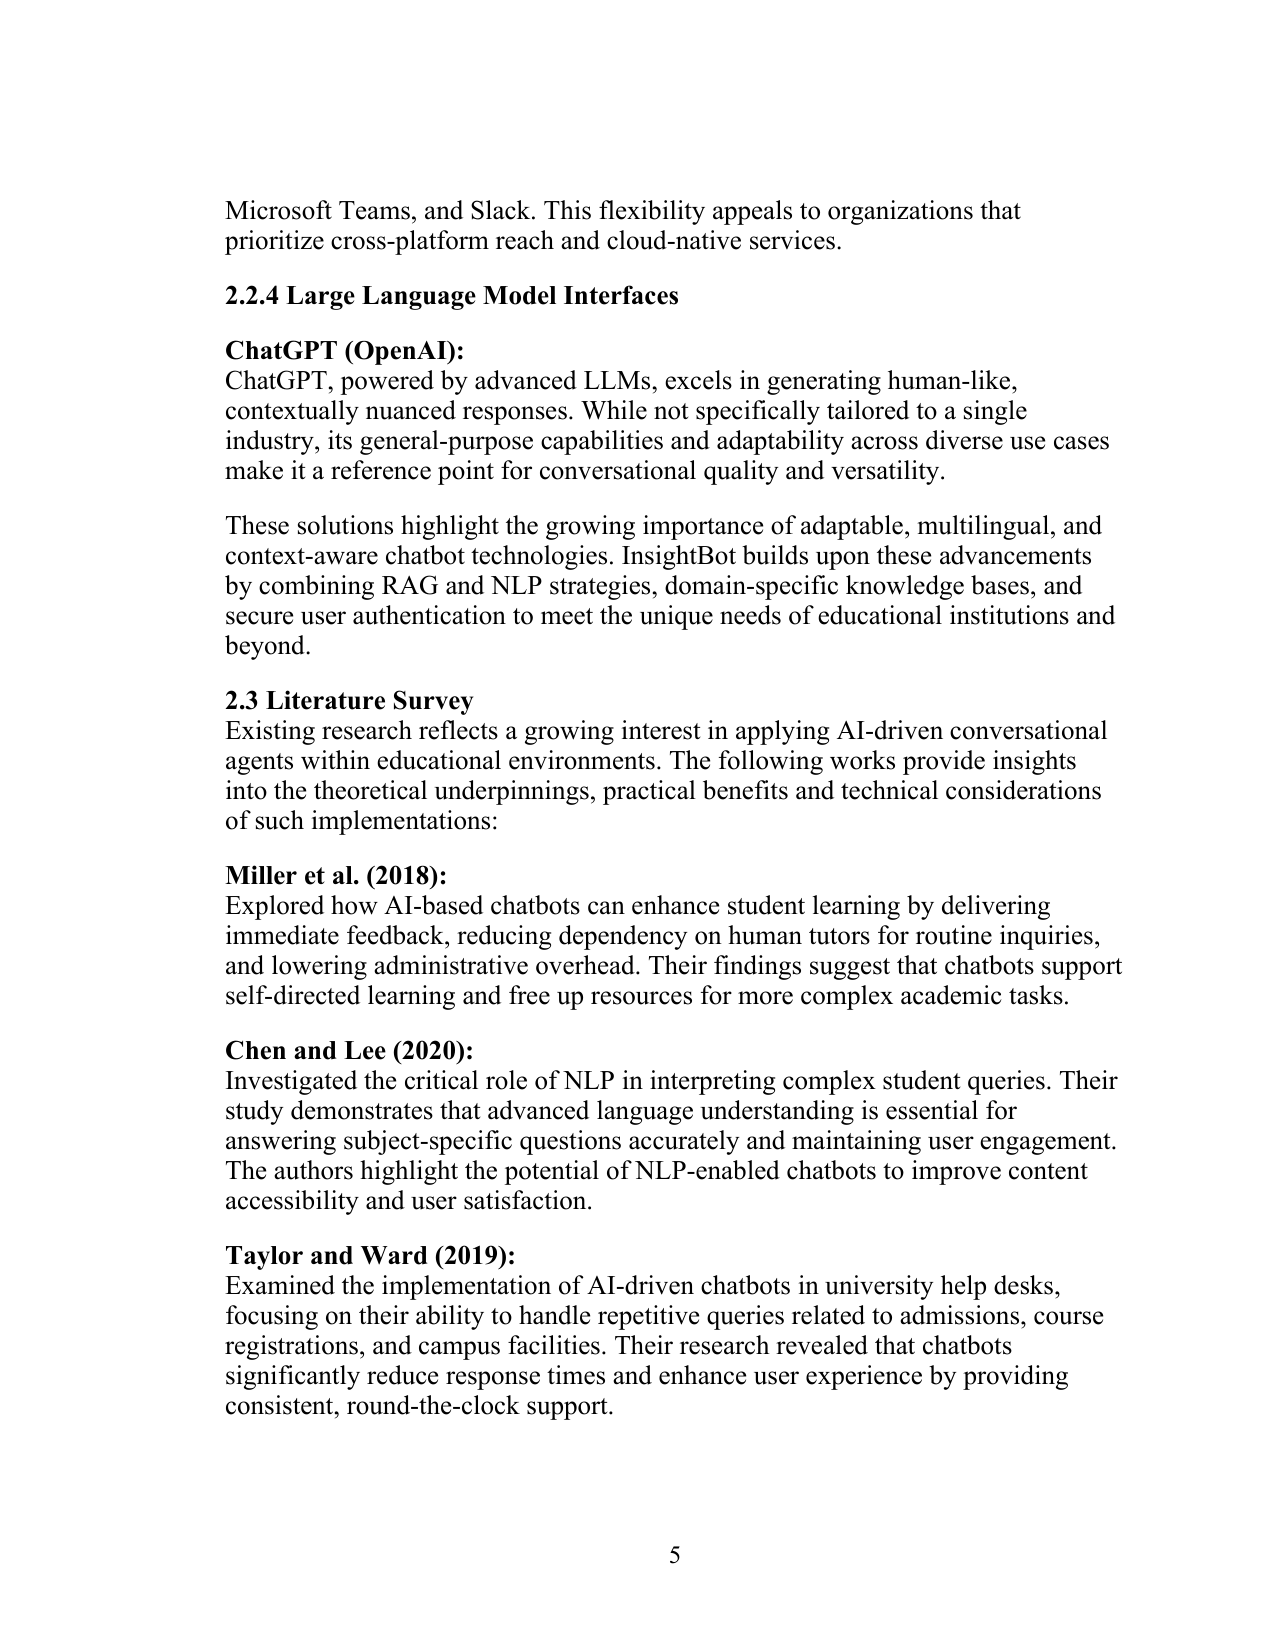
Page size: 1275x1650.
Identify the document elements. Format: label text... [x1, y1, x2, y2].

text 2.2.4 Large Language Model Interfaces [225, 280, 1125, 310]
text Taylor and Ward (2019): Examined the implementation of AI-driven chatbots in university help desks, focusing on their ability to handle repetitive queries related to admissions, course registrations, and campus facilities. Their research revealed that chatbots significantly reduce response times and enhance user experience by providing consistent, round-the-clock support. [225, 1240, 1125, 1420]
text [225, 195, 1125, 255]
text Chen and Lee (2020): Investigated the critical role of NLP in interpreting complex student queries. Their study demonstrates that advanced language understanding is essential for answering subject-specific questions accurately and maintaining user engagement. The authors highlight the potential of NLP-enabled chatbots to improve content accessibility and user satisfaction. [225, 1035, 1125, 1215]
text These solutions highlight the growing importance of adaptable, multilingual, and context-aware chatbot technologies. InsightBot builds upon these advancements by combining RAG and NLP strategies, domain-specific knowledge bases, and secure user authentication to meet the unique needs of educational institutions and beyond. [225, 510, 1125, 660]
text 2.3 Literature Survey Existing research reflects a growing interest in applying AI-driven conversational agents within educational environments. The following works provide insights into the theoretical underpinnings, practical benefits and technical considerations of such implementations: [225, 685, 1125, 835]
text Miller et al. (2018): Explored how AI-based chatbots can enhance student learning by delivering immediate feedback, reducing dependency on human tutors for routine inquiries, and lowering administrative overhead. Their findings suggest that chatbots support self-directed learning and free up resources for more complex academic tasks. [225, 860, 1125, 1010]
text ChatGPT (OpenAI): ChatGPT, powered by advanced LLMs, excels in generating human-like, contextually nuanced responses. While not specifically tailored to a single industry, its general-purpose capabilities and adaptability across diverse use cases make it a reference point for conversational quality and versatility. [225, 335, 1125, 485]
